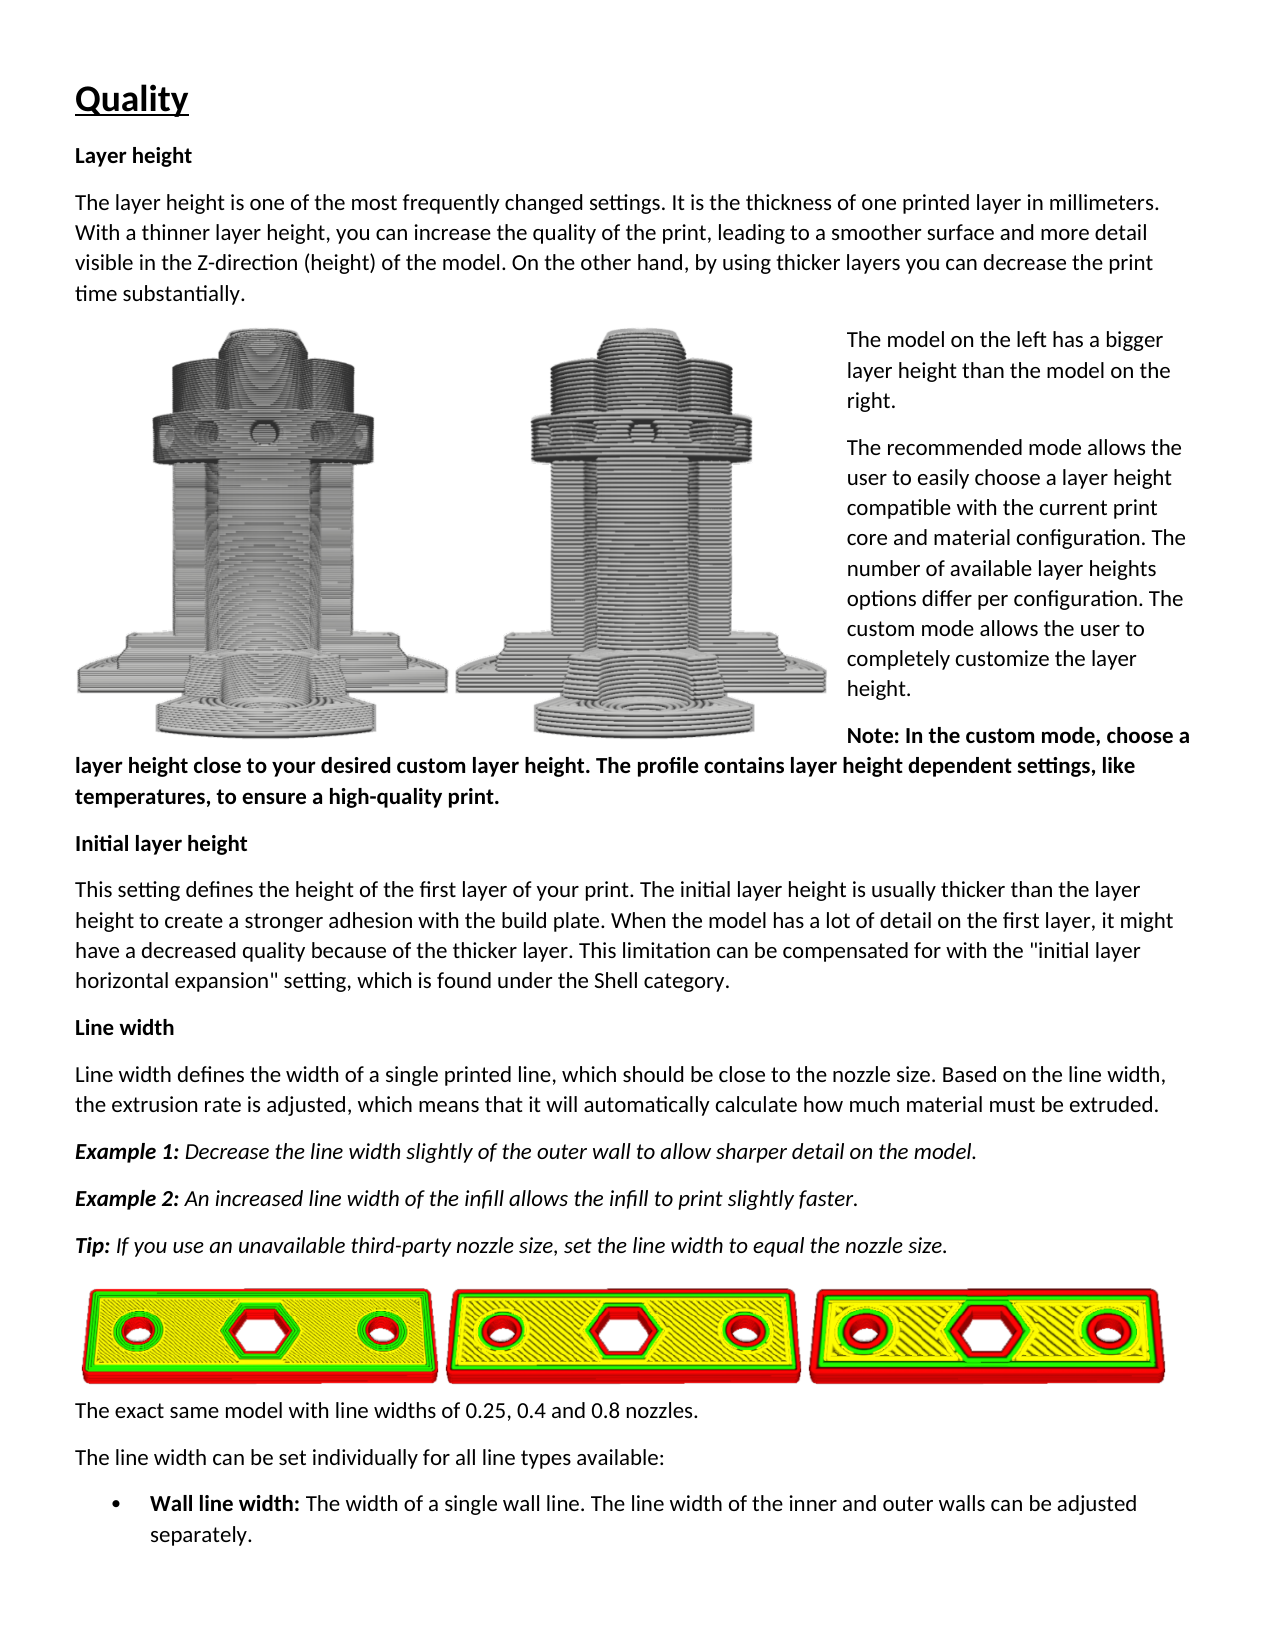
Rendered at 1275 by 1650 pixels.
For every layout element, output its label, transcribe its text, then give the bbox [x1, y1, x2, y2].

text Note: In the custom mode, choose a layer height close to your desired custom layer height. The profile contains layer height dependent settings, like temperatures, to ensure a high-quality print. [75, 721, 1200, 810]
text Initial layer height [75, 829, 1200, 857]
text The layer height is one of the most frequently changed settings. It is the thickness of one printed layer in millimeters. With a thinner layer height, you can increase the quality of the print, leading to a smoother surface and more detail visible in the Z-direction (height) of the model. On the other hand, by using thicker layers you can decrease the print time substantially. [75, 188, 1200, 307]
text Quality [75, 75, 1200, 121]
text The line width can be set individually for all line types available: [75, 1443, 1200, 1471]
text The recommended mode allows the user to easily choose a layer height compatible with the current print core and material configuration. The number of available layer heights options differ per configuration. The custom mode allows the user to completely customize the layer height. [828, 433, 1200, 702]
text Line width defines the width of a single printed line, which should be close to the nozzle size. Based on the line width, the extrusion rate is adjusted, which means that it will automatically calculate how much material must be extruded. [75, 1060, 1200, 1118]
text Example 2: An increased line width of the infill allows the infill to print slightly faster. [75, 1184, 1200, 1212]
text Layer height [75, 141, 1200, 169]
picture [75, 1277, 1171, 1394]
text Tip: If you use an unavailable third-party nozzle size, set the line width to equal the nozzle size. [75, 1231, 1200, 1259]
text Example 1: Decrease the line width slightly of the outer wall to allow sharper detail on the model. [75, 1137, 1200, 1165]
text This setting defines the height of the first layer of your print. The initial layer height is usually thicker than the layer height to create a stronger adhesion with the build plate. When the model has a lot of detail on the first layer, it might have a decreased quality because of the thicker layer. This limitation can be compensated for with the "initial layer horizontal expansion" setting, which is found under the Shell category. [75, 876, 1200, 994]
text The model on the left has a bigger layer height than the model on the right. [828, 326, 1200, 414]
picture [75, 325, 828, 741]
list Wall line width: The width of a single wall line. The line width of the inner and outer walls can be adjusted separately. [112, 1489, 1200, 1548]
text Line width [75, 1013, 1200, 1041]
